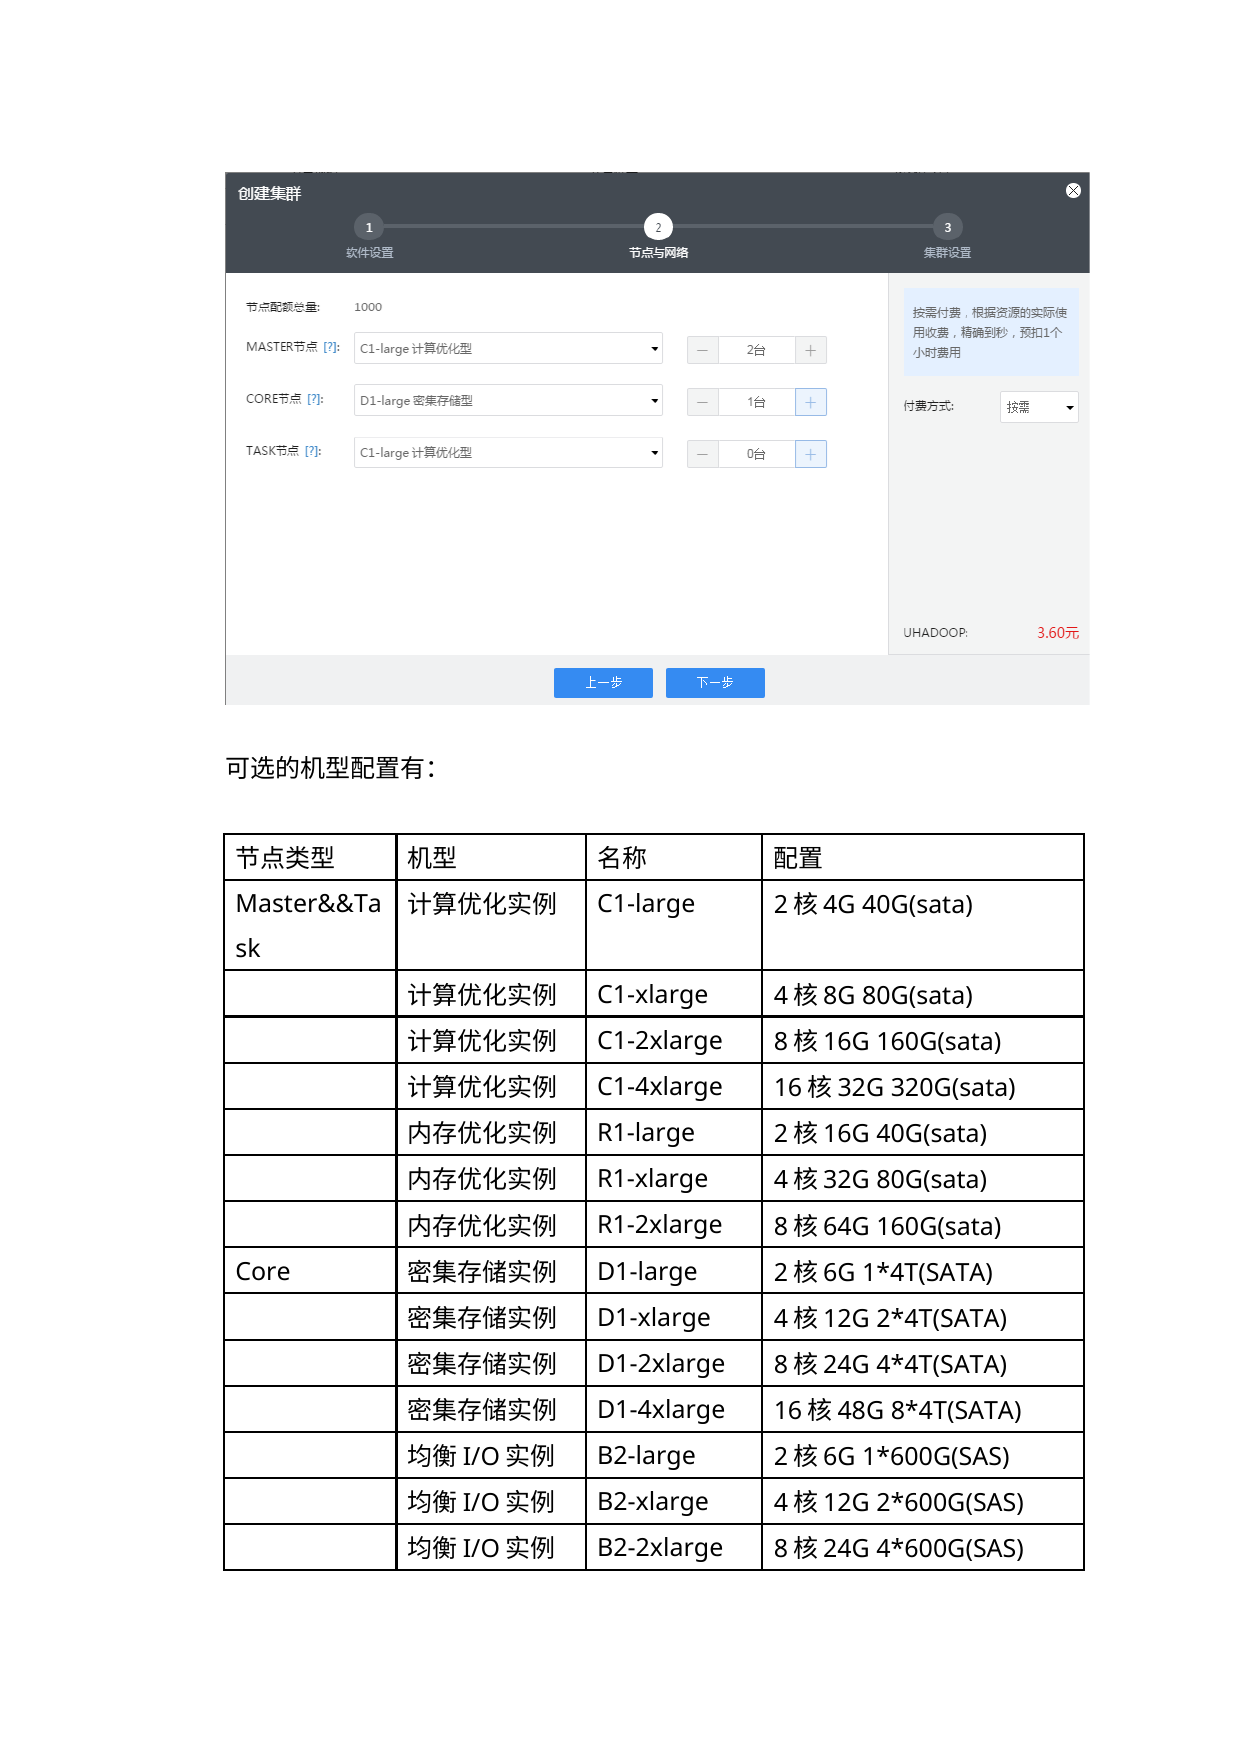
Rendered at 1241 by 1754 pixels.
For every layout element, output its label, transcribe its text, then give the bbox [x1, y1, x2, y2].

table_cell 2核6G 1*600G(SAS) [763, 1433, 1083, 1477]
table_cell 8核64G 160G(sata) [763, 1202, 1083, 1246]
table_cell 计算优化实例 [398, 881, 585, 969]
table_cell [225, 1202, 395, 1246]
table_cell Core [225, 1248, 395, 1292]
table_cell [225, 1341, 395, 1384]
table_cell [225, 1110, 395, 1154]
table_header 机型 [398, 835, 585, 879]
table_header 配置 [763, 835, 1083, 879]
table_cell 16核48G 8*4T(SATA) [763, 1387, 1083, 1431]
table_cell 均衡I/O实例 [398, 1479, 585, 1523]
table_cell 密集存储实例 [398, 1294, 585, 1338]
table_cell [225, 1387, 395, 1431]
table_cell 内存优化实例 [398, 1156, 585, 1200]
table_cell D1-4xlarge [587, 1387, 761, 1431]
table_cell 2核4G 40G(sata) [763, 881, 1083, 969]
table_cell 计算优化实例 [398, 1018, 585, 1062]
table_cell 计算优化实例 [398, 1064, 585, 1108]
table_header 名称 [587, 835, 761, 879]
table_cell 内存优化实例 [398, 1110, 585, 1154]
table_cell 2核6G 1*4T(SATA) [763, 1248, 1083, 1292]
table_cell 内存优化实例 [398, 1202, 585, 1246]
table_cell 均衡I/O实例 [398, 1525, 585, 1569]
table_cell 4核32G 80G(sata) [763, 1156, 1083, 1200]
table_cell D1-large [587, 1248, 761, 1292]
table_cell 均衡I/O实例 [398, 1433, 585, 1477]
table_cell 密集存储实例 [398, 1387, 585, 1431]
table_cell 4核8G 80G(sata) [763, 971, 1083, 1015]
table_cell C1-2xlarge [587, 1018, 761, 1062]
table_cell 8核16G 160G(sata) [763, 1018, 1083, 1062]
table_cell [225, 971, 395, 1015]
table_cell [225, 1156, 395, 1200]
table_cell B2-xlarge [587, 1479, 761, 1523]
table_cell R1-2xlarge [587, 1202, 761, 1246]
table_cell [225, 1479, 395, 1523]
table_cell 密集存储实例 [398, 1341, 585, 1384]
table_cell [225, 1525, 395, 1569]
table_cell D1-xlarge [587, 1294, 761, 1338]
table_cell 8核24G 4*600G(SAS) [763, 1525, 1083, 1569]
picture [225, 172, 1090, 705]
table_cell B2-large [587, 1433, 761, 1477]
table_cell 密集存储实例 [398, 1248, 585, 1292]
table_cell Master&&Task [225, 881, 395, 969]
table_cell C1-4xlarge [587, 1064, 761, 1108]
table_cell 16核32G 320G(sata) [763, 1064, 1083, 1108]
table_cell 计算优化实例 [398, 971, 585, 1015]
table_cell R1-large [587, 1110, 761, 1154]
table_cell 4核12G 2*600G(SAS) [763, 1479, 1083, 1523]
table_cell [225, 1294, 395, 1338]
table_cell B2-2xlarge [587, 1525, 761, 1569]
list 可选的机型配置有： [225, 745, 1053, 789]
table_cell 2核16G 40G(sata) [763, 1110, 1083, 1154]
table_cell [225, 1018, 395, 1062]
table_cell 8核24G 4*4T(SATA) [763, 1341, 1083, 1384]
table_header 节点类型 [225, 835, 395, 879]
table_cell C1-large [587, 881, 761, 969]
table_cell R1-xlarge [587, 1156, 761, 1200]
table_cell D1-2xlarge [587, 1341, 761, 1384]
table_cell C1-xlarge [587, 971, 761, 1015]
table_cell [225, 1433, 395, 1477]
table_cell 4核12G 2*4T(SATA) [763, 1294, 1083, 1338]
table_cell [225, 1064, 395, 1108]
